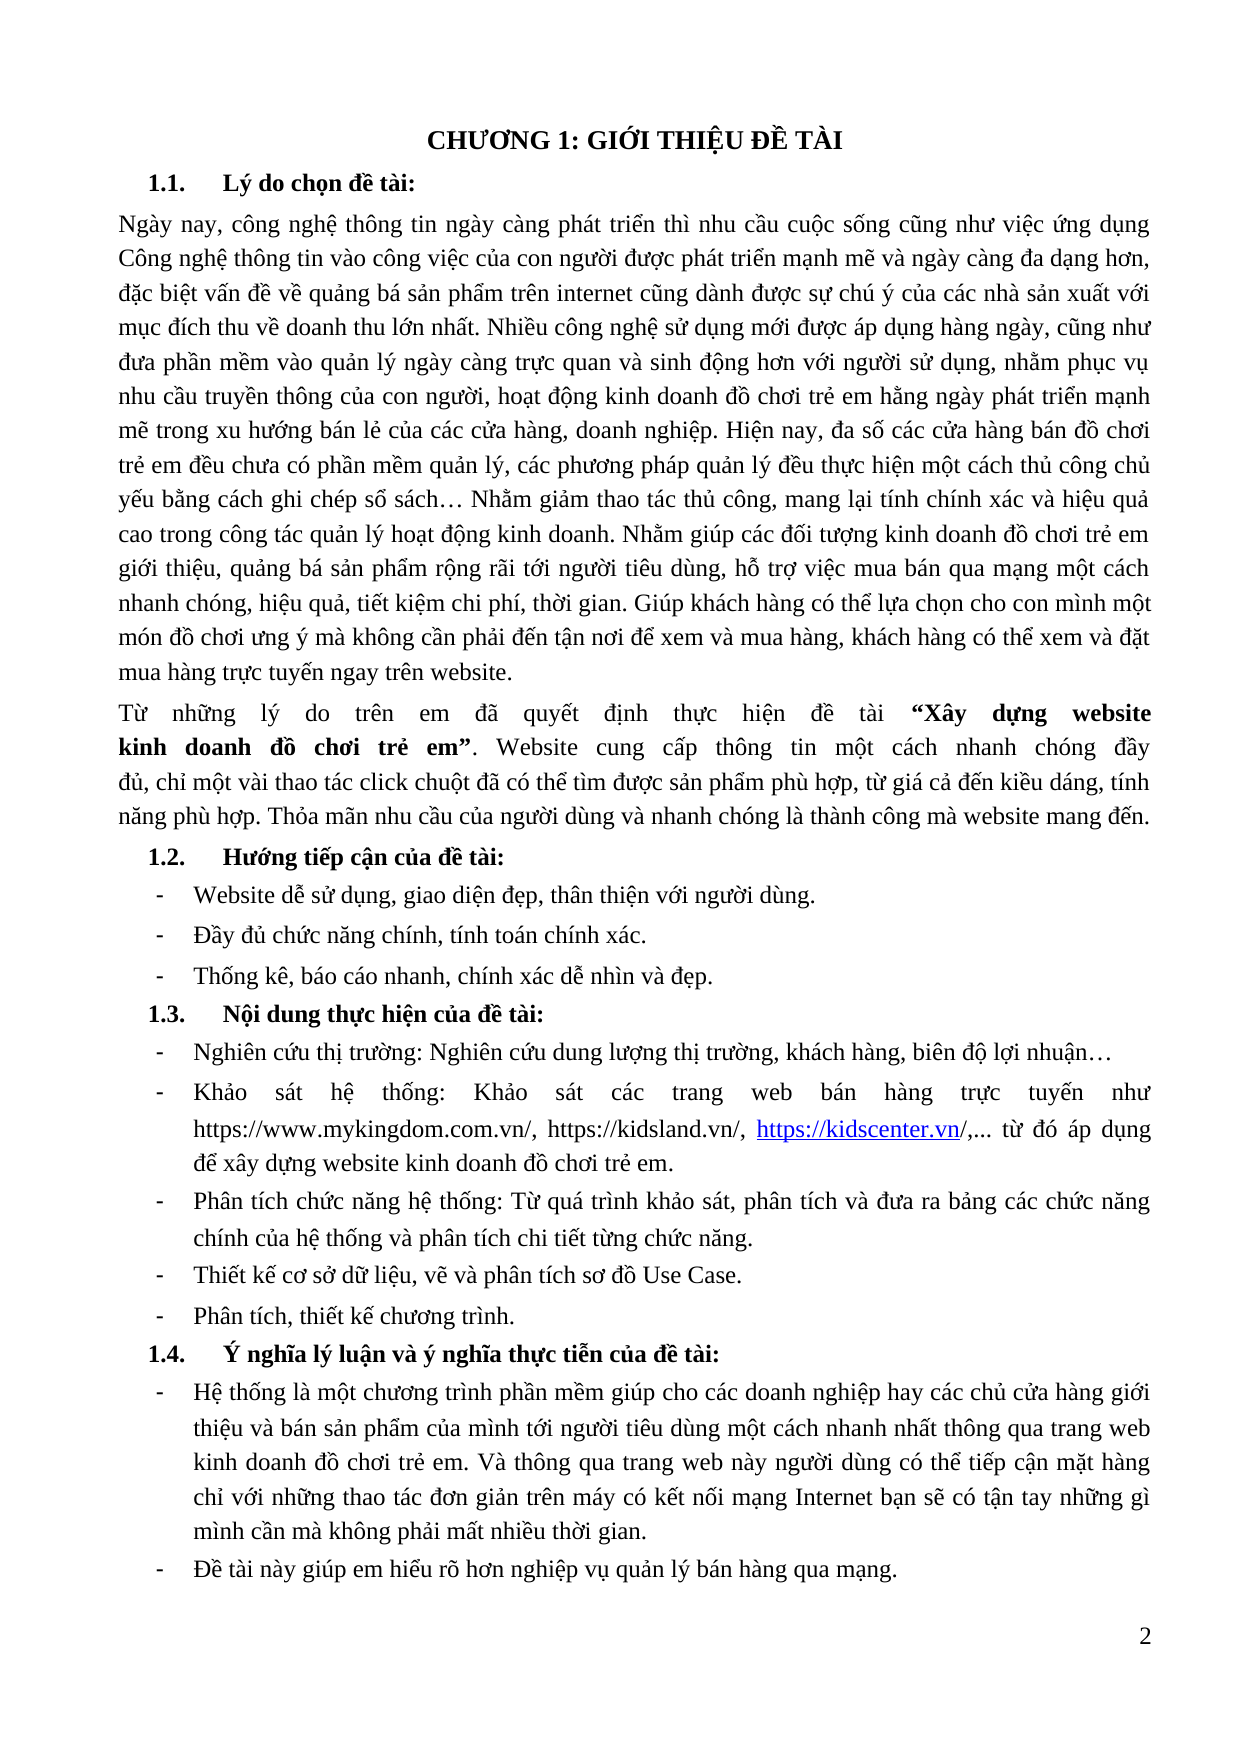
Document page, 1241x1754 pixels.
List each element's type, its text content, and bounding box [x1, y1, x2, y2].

text Ngày nay, công nghệ thông tin ngày càng phát triển thì nhu cầu cuộc sống cũng như việc ứng dụng Công nghệ thông tin vào công việc của con người được phát triển mạnh mẽ và ngày càng đa dạng hơn, đặc biệt vấn đề về quảng bá sản phẩm trên internet cũng dành được sự chú ý của các nhà sản xuất với mục đích thu về doanh thu lớn nhất. Nhiều công nghệ sử dụng mới được áp dụng hàng ngày, cũng như đưa phần mềm vào quản lý ngày càng trực quan và sinh động hơn với người sử dụng, nhằm phục vụ nhu cầu truyền thông của con người, hoạt động kinh doanh đồ chơi trẻ em hằng ngày phát triển mạnh mẽ trong xu hướng bán lẻ của các cửa hàng, doanh nghiệp. Hiện nay, đa số các cửa hàng bán đồ chơi trẻ em đều chưa có phần mềm quản lý, các phương pháp quản lý đều thực hiện một cách thủ công chủ yếu bằng cách ghi chép sổ sách… Nhằm giảm thao tác thủ công, mang lại tính chính xác và hiệu quả cao trong công tác quản lý hoạt động kinh doanh. Nhằm giúp các đối tượng kinh doanh đồ chơi trẻ em giới thiệu, quảng bá sản phẩm rộng rãi tới người tiêu dùng, hỗ trợ việc mua bán qua mạng một cách nhanh chóng, hiệu quả, tiết kiệm chi phí, thời gian. Giúp khách hàng có thể lựa chọn cho con mình một món đồ chơi ưng ý mà không cần phải đến tận nơi để xem và mua hàng, khách hàng có thể xem và đặt mua hàng trực tuyến ngay trên website. [118, 209, 1152, 686]
text Từ những lý do trên em đã quyết định thực hiện đề tài “Xây dựng website kinh doanh đồ chơi trẻ em”. Website cung cấp thông tin một cách nhanh chóng đầy đủ, chỉ một vài thao tác click chuột đã có thể tìm được sản phẩm phù hợp, từ giá cả đến kiều dáng, tính năng phù hợp. Thỏa mãn nhu cầu của người dùng và nhanh chóng là thành công mà website mang đến. [118, 698, 1152, 830]
list Thiết kế cơ sở dữ liệu, vẽ và phân tích sơ đồ Use Case. [156, 1257, 1152, 1291]
list Đề tài này giúp em hiểu rõ hơn nghiệp vụ quản lý bán hàng qua mạng. [156, 1551, 1152, 1585]
list Website dễ sử dụng, giao diện đẹp, thân thiện với người dùng. [156, 876, 1152, 910]
list Lý do chọn đề tài: [148, 168, 1152, 197]
list Hệ thống là một chương trình phần mềm giúp cho các doanh nghiệp hay các chủ cửa hàng giới thiệu và bán sản phẩm của mình tới người tiêu dùng một cách nhanh nhất thông qua trang web kinh doanh đồ chơi trẻ em. Và thông qua trang web này người dùng có thể tiếp cận mặt hàng chỉ với những thao tác đơn giản trên máy có kết nối mạng Internet bạn sẽ có tận tay những gì mình cần mà không phải mất nhiều thời gian. [156, 1373, 1152, 1545]
list Phân tích chức năng hệ thống: Từ quá trình khảo sát, phân tích và đưa ra bảng các chức năng chính của hệ thống và phân tích chi tiết từng chức năng. [156, 1183, 1152, 1251]
list Khảo sát hệ thống: Khảo sát các trang web bán hàng trực tuyến như https://www.mykingdom.com.vn/, https://kidsland.vn/, https://kidscenter.vn/,... từ đó áp dụng để xây dựng website kinh doanh đồ chơi trẻ em. [156, 1074, 1152, 1177]
list Đầy đủ chức năng chính, tính toán chính xác. [156, 917, 1152, 951]
list Ý nghĩa lý luận và ý nghĩa thực tiễn của đề tài: [148, 1339, 1152, 1367]
list Hướng tiếp cận của đề tài: [148, 842, 1152, 871]
list Nội dung thực hiện của đề tài: [148, 999, 1152, 1027]
text CHƯƠNG 1: GIỚI THIỆU ĐỀ TÀI [118, 124, 1152, 156]
list Nghiên cứu thị trường: Nghiên cứu dung lượng thị trường, khách hàng, biên độ lợi nhuận… [156, 1033, 1152, 1067]
list Phân tích, thiết kế chương trình. [156, 1298, 1152, 1332]
list Thống kê, báo cáo nhanh, chính xác dễ nhìn và đẹp. [156, 958, 1152, 992]
